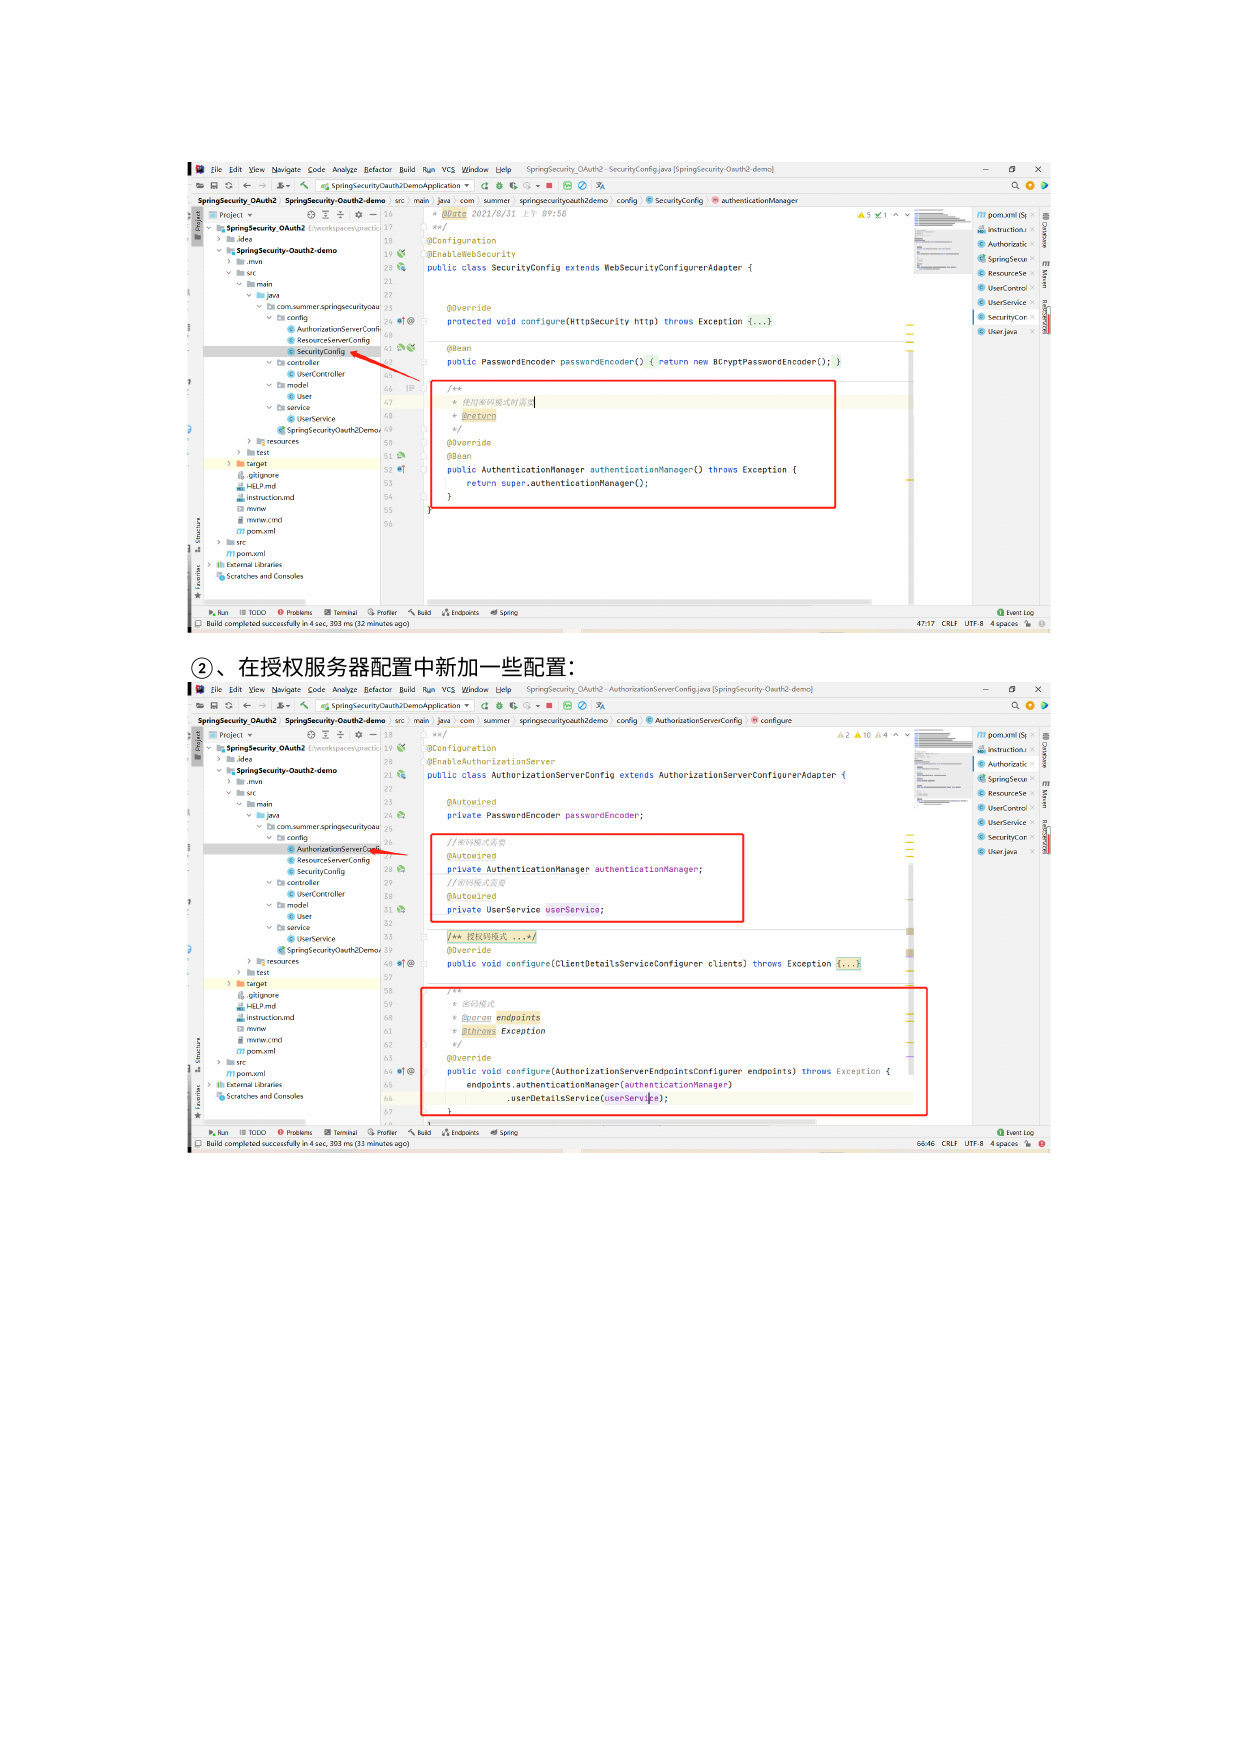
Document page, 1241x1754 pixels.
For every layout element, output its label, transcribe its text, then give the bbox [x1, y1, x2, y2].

list ②、在授权服务器配置中新加一些配置： [187, 649, 1053, 682]
picture [187, 162, 1051, 633]
picture [187, 682, 1051, 1153]
